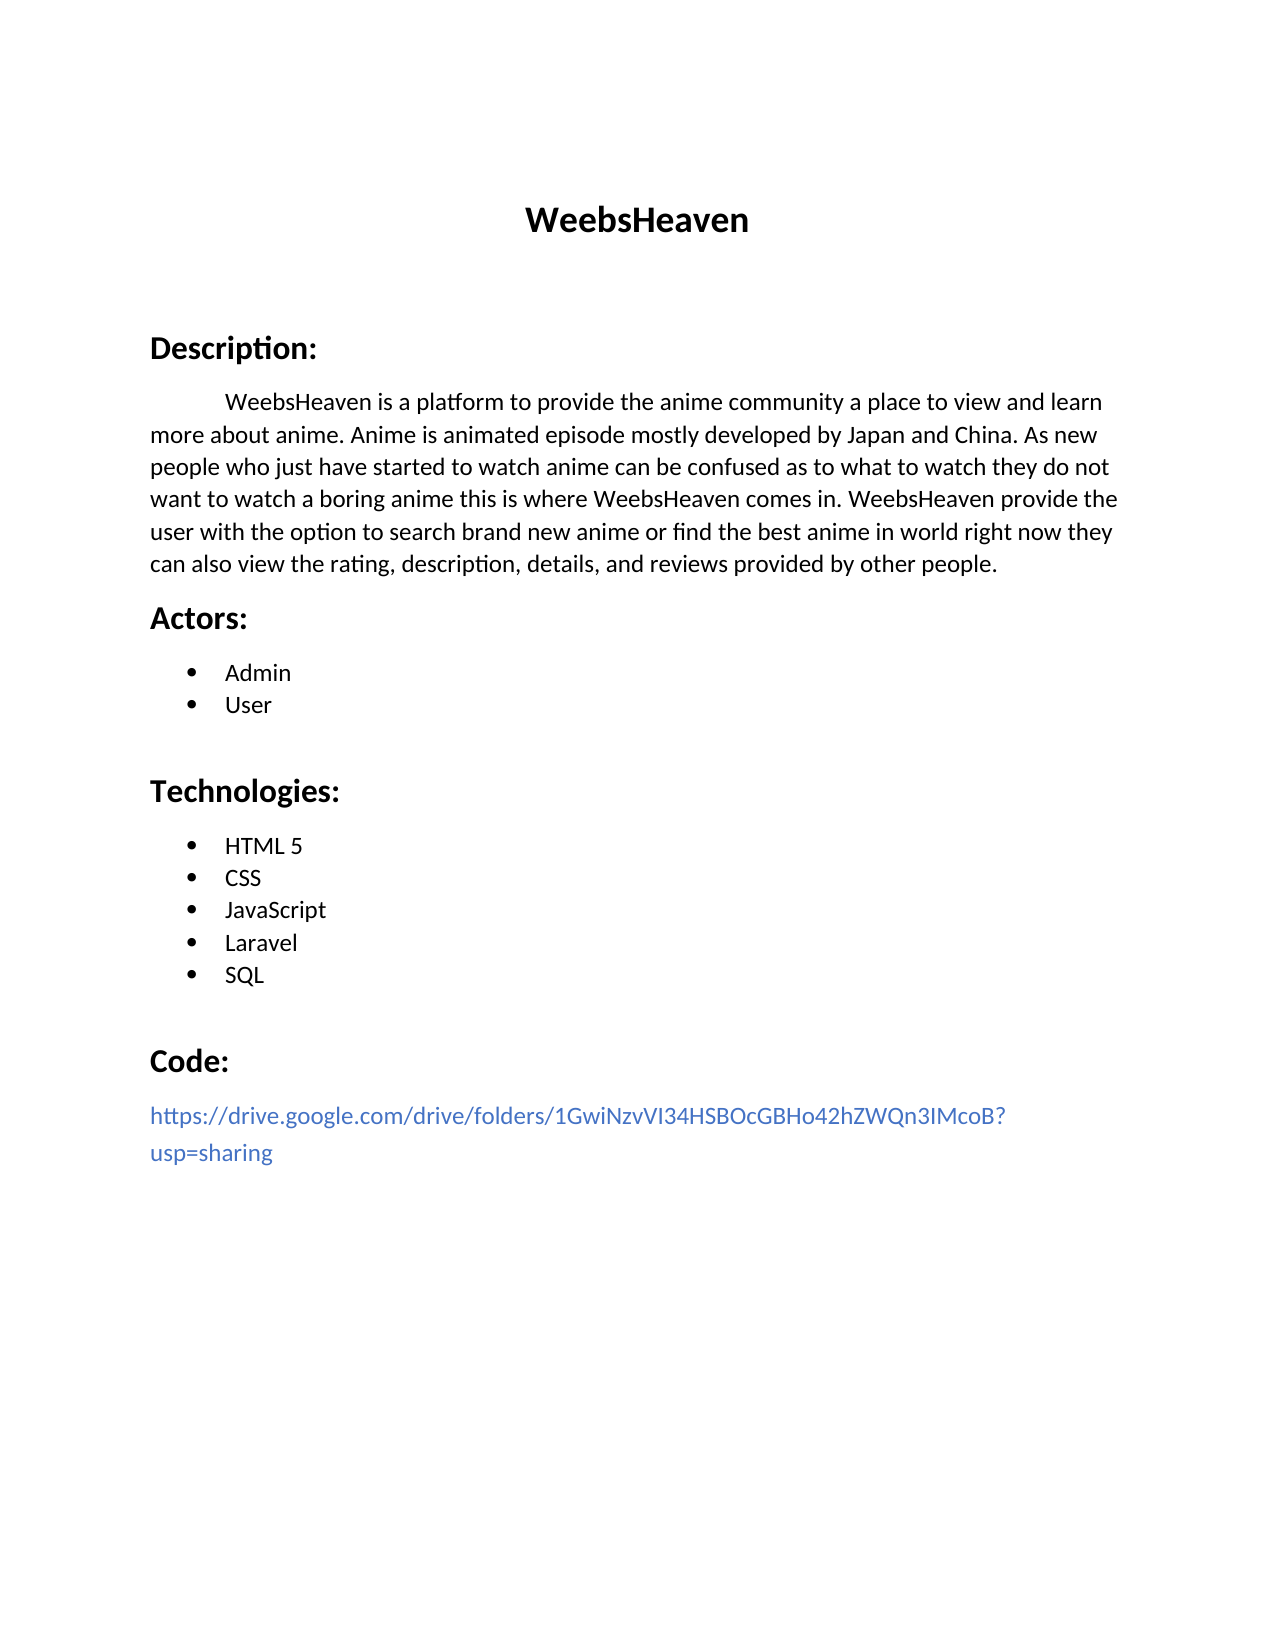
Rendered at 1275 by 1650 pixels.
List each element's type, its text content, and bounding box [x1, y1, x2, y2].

list User [187, 689, 1125, 719]
list Admin [187, 657, 1125, 687]
list SQL [187, 959, 1125, 990]
text https://drive.google.com/drive/folders/1GwiNzvVI34HSBOcGBHo42hZWQn3IMcoB?usp=sharing [150, 1100, 1125, 1168]
text WeebsHeaven is a platform to provide the anime community a place to view and learn more about anime. Anime is animated episode mostly developed by Japan and China. As new people who just have started to watch anime can be confused as to what to watch they do not want to watch a boring anime this is where WeebsHeaven comes in. WeebsHeaven provide the user with the option to search brand new anime or find the best anime in world right now they can also view the rating, description, details, and reviews provided by other people. [150, 387, 1125, 578]
text Description: [150, 327, 1125, 367]
list Laravel [187, 927, 1125, 957]
text Actors: [150, 597, 1125, 638]
text WeebsHeaven [450, 196, 1125, 242]
list HTML 5 [187, 830, 1125, 861]
list JavaScript [187, 895, 1125, 925]
text Code: [150, 1041, 1125, 1081]
list CSS [187, 862, 1125, 893]
text Technologies: [150, 770, 1125, 811]
